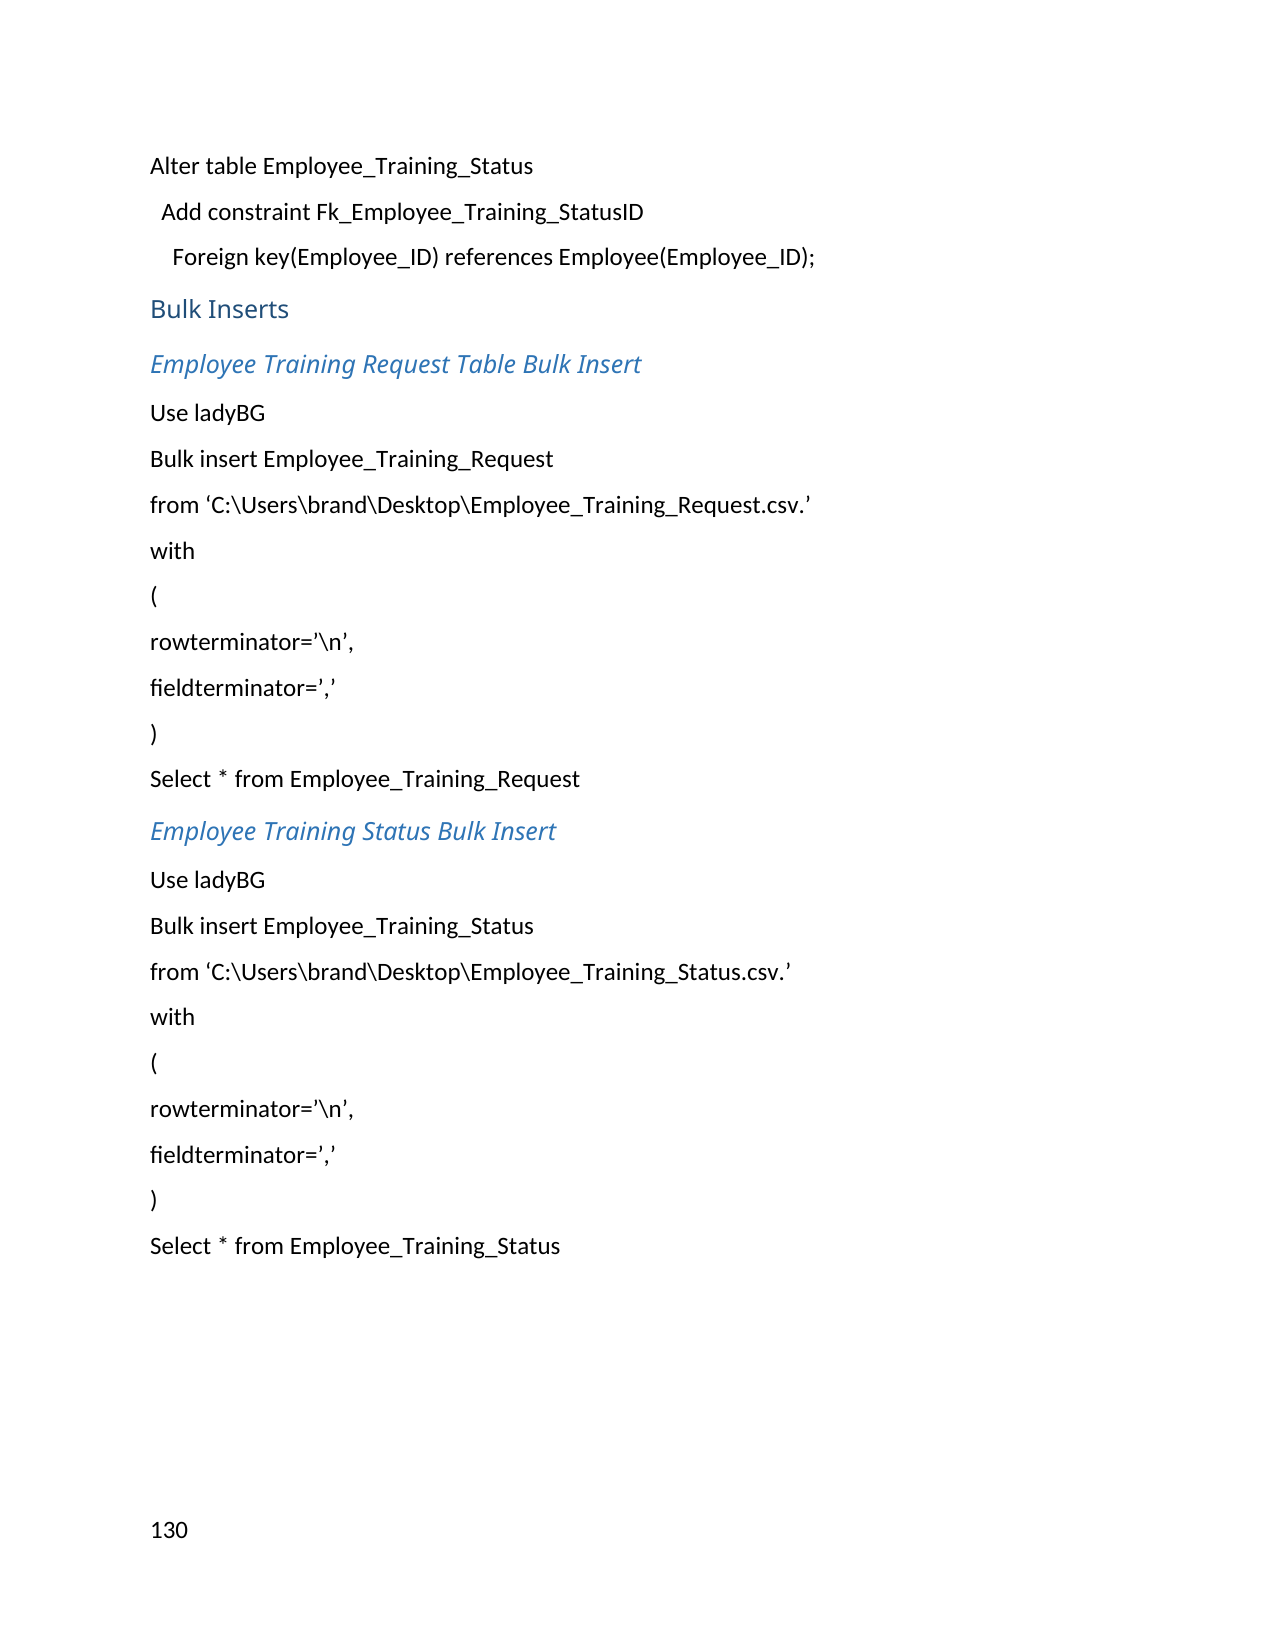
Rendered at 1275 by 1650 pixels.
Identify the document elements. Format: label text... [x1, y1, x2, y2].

text Use ladyBG Bulk insert Employee_Training_Status from ‘C:\Users\brand\Desktop\Employee_Training_Status.csv.’ with ( rowterminator=’\n’, fieldterminator=’,’ ) [150, 864, 1125, 1215]
text Add constraint Fk_Employee_Training_StatusID [150, 196, 1125, 226]
subtitle Employee Training Request Table Bulk Insert [150, 347, 1125, 381]
text Use ladyBG Bulk insert Employee_Training_Request from ‘C:\Users\brand\Desktop\Employee_Training_Request.csv.’ with ( rowterminator=’\n’, fieldterminator=’,’ ) [150, 398, 1125, 748]
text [150, 241, 1125, 272]
subtitle Bulk Inserts [150, 291, 1125, 325]
text Alter table Employee_Training_Status [150, 150, 1125, 181]
text Select * from Employee_Training_Status [150, 1230, 1125, 1261]
subtitle Employee Training Status Bulk Insert [150, 813, 1125, 847]
text Select * from Employee_Training_Request [150, 763, 1125, 794]
